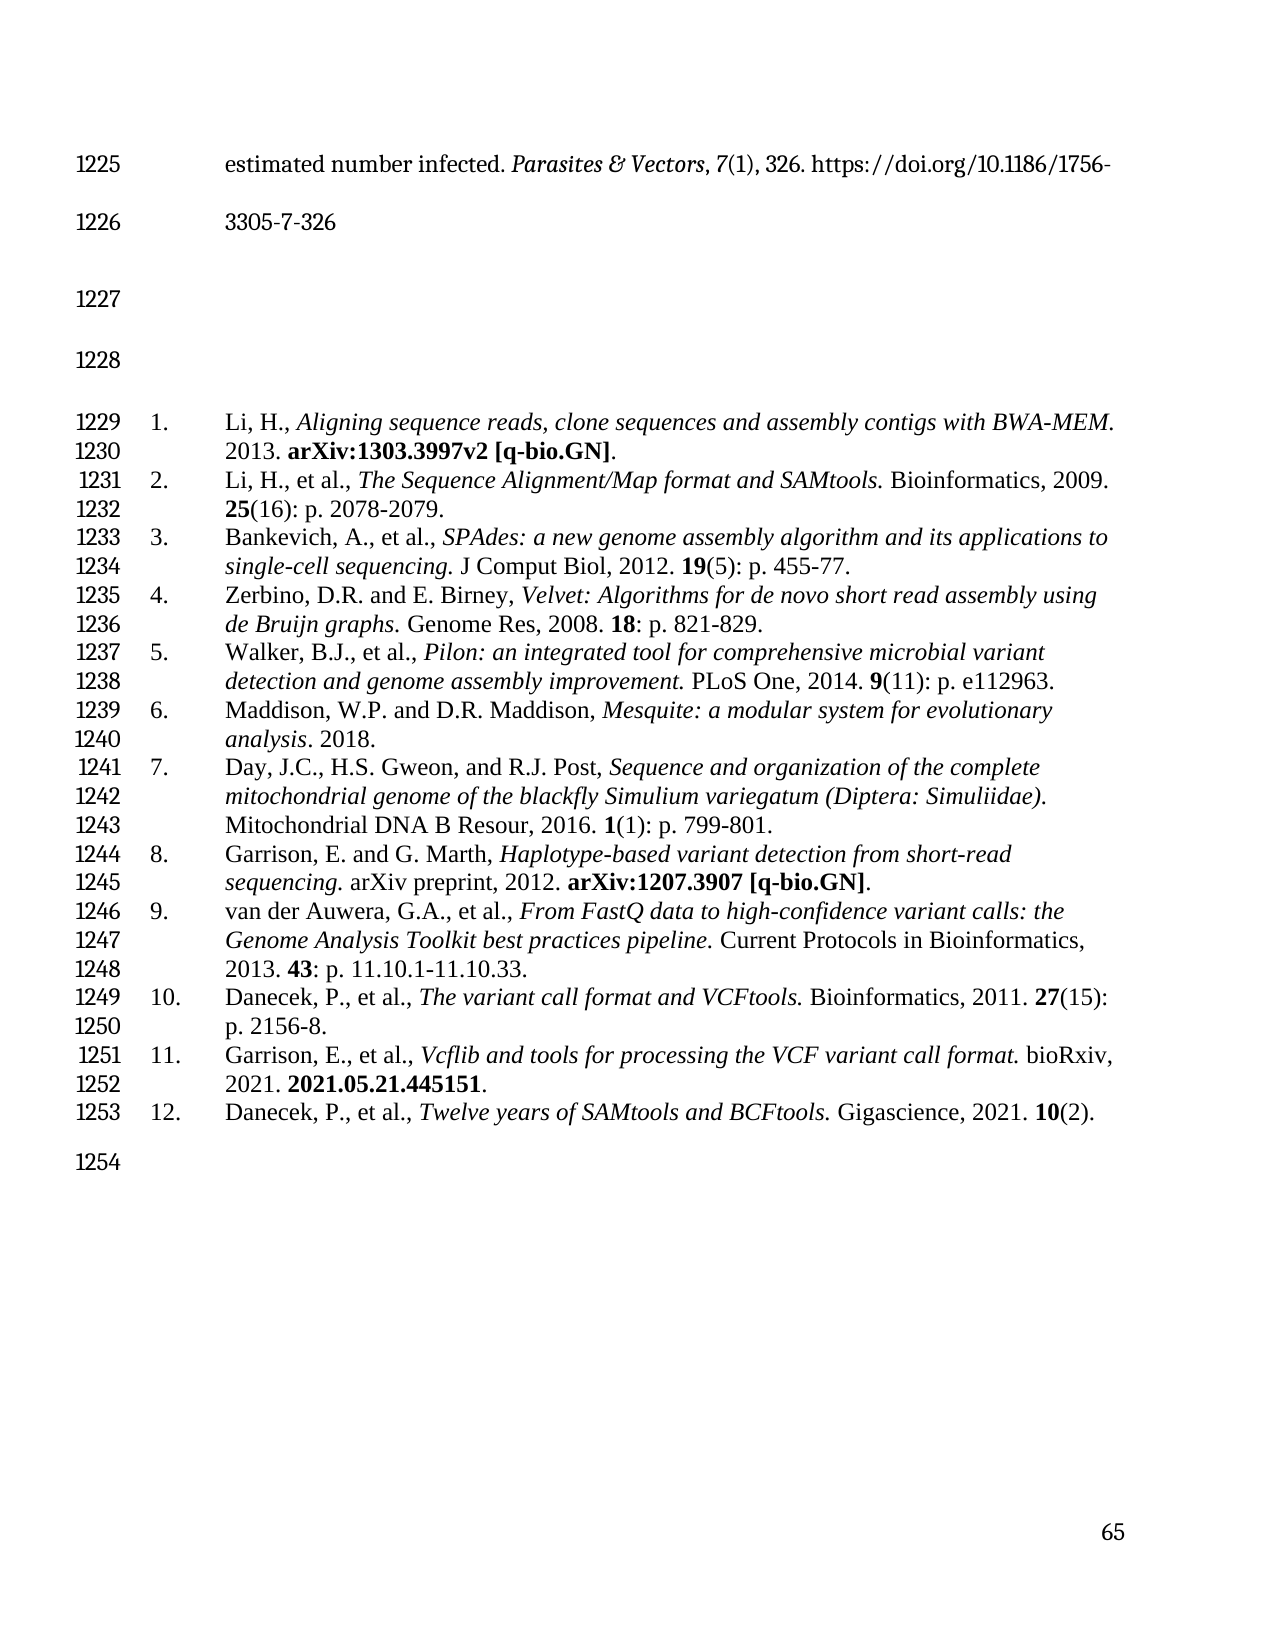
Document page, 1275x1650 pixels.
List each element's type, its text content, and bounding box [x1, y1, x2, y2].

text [150, 150, 1125, 236]
text 9. van der Auwera, G.A., et al., From FastQ data to high-confidence variant calls: the Genome Analysis Toolkit best practices pipeline. Current Protocols in Bioinformatics, 2013. 43: p. 11.10.1-11.10.33. [150, 896, 1125, 982]
text 11. Garrison, E., et al., Vcflib and tools for processing the VCF variant call format. bioRxiv, 2021. 2021.05.21.445151. [150, 1040, 1125, 1097]
text 2. Li, H., et al., The Sequence Alignment/Map format and SAMtools. Bioinformatics, 2009. 25(16): p. 2078-2079. [150, 465, 1125, 522]
text 1. Li, H., Aligning sequence reads, clone sequences and assembly contigs with BWA-MEM. 2013. arXiv:1303.3997v2 [q-bio.GN]. [150, 407, 1125, 465]
text 6. Maddison, W.P. and D.R. Maddison, Mesquite: a modular system for evolutionary analysis. 2018. [150, 695, 1125, 752]
text 3. Bankevich, A., et al., SPAdes: a new genome assembly algorithm and its applications to single-cell sequencing. J Comput Biol, 2012. 19(5): p. 455-77. [150, 522, 1125, 580]
text 5. Walker, B.J., et al., Pilon: an integrated tool for comprehensive microbial variant detection and genome assembly improvement. PLoS One, 2014. 9(11): p. e112963. [150, 637, 1125, 695]
text 7. Day, J.C., H.S. Gweon, and R.J. Post, Sequence and organization of the complete mitochondrial genome of the blackfly Simulium variegatum (Diptera: Simuliidae). Mitochondrial DNA B Resour, 2016. 1(1): p. 799-801. [150, 752, 1125, 839]
text 12. Danecek, P., et al., Twelve years of SAMtools and BCFtools. Gigascience, 2021. 10(2). [150, 1097, 1125, 1126]
text 10. Danecek, P., et al., The variant call format and VCFtools. Bioinformatics, 2011. 27(15): p. 2156-8. [150, 982, 1125, 1040]
text 8. Garrison, E. and G. Marth, Haplotype-based variant detection from short-read sequencing. arXiv preprint, 2012. arXiv:1207.3907 [q-bio.GN]. [150, 839, 1125, 896]
text 4. Zerbino, D.R. and E. Birney, Velvet: Algorithms for de novo short read assembly using de Bruijn graphs. Genome Res, 2008. 18: p. 821-829. [150, 580, 1125, 637]
